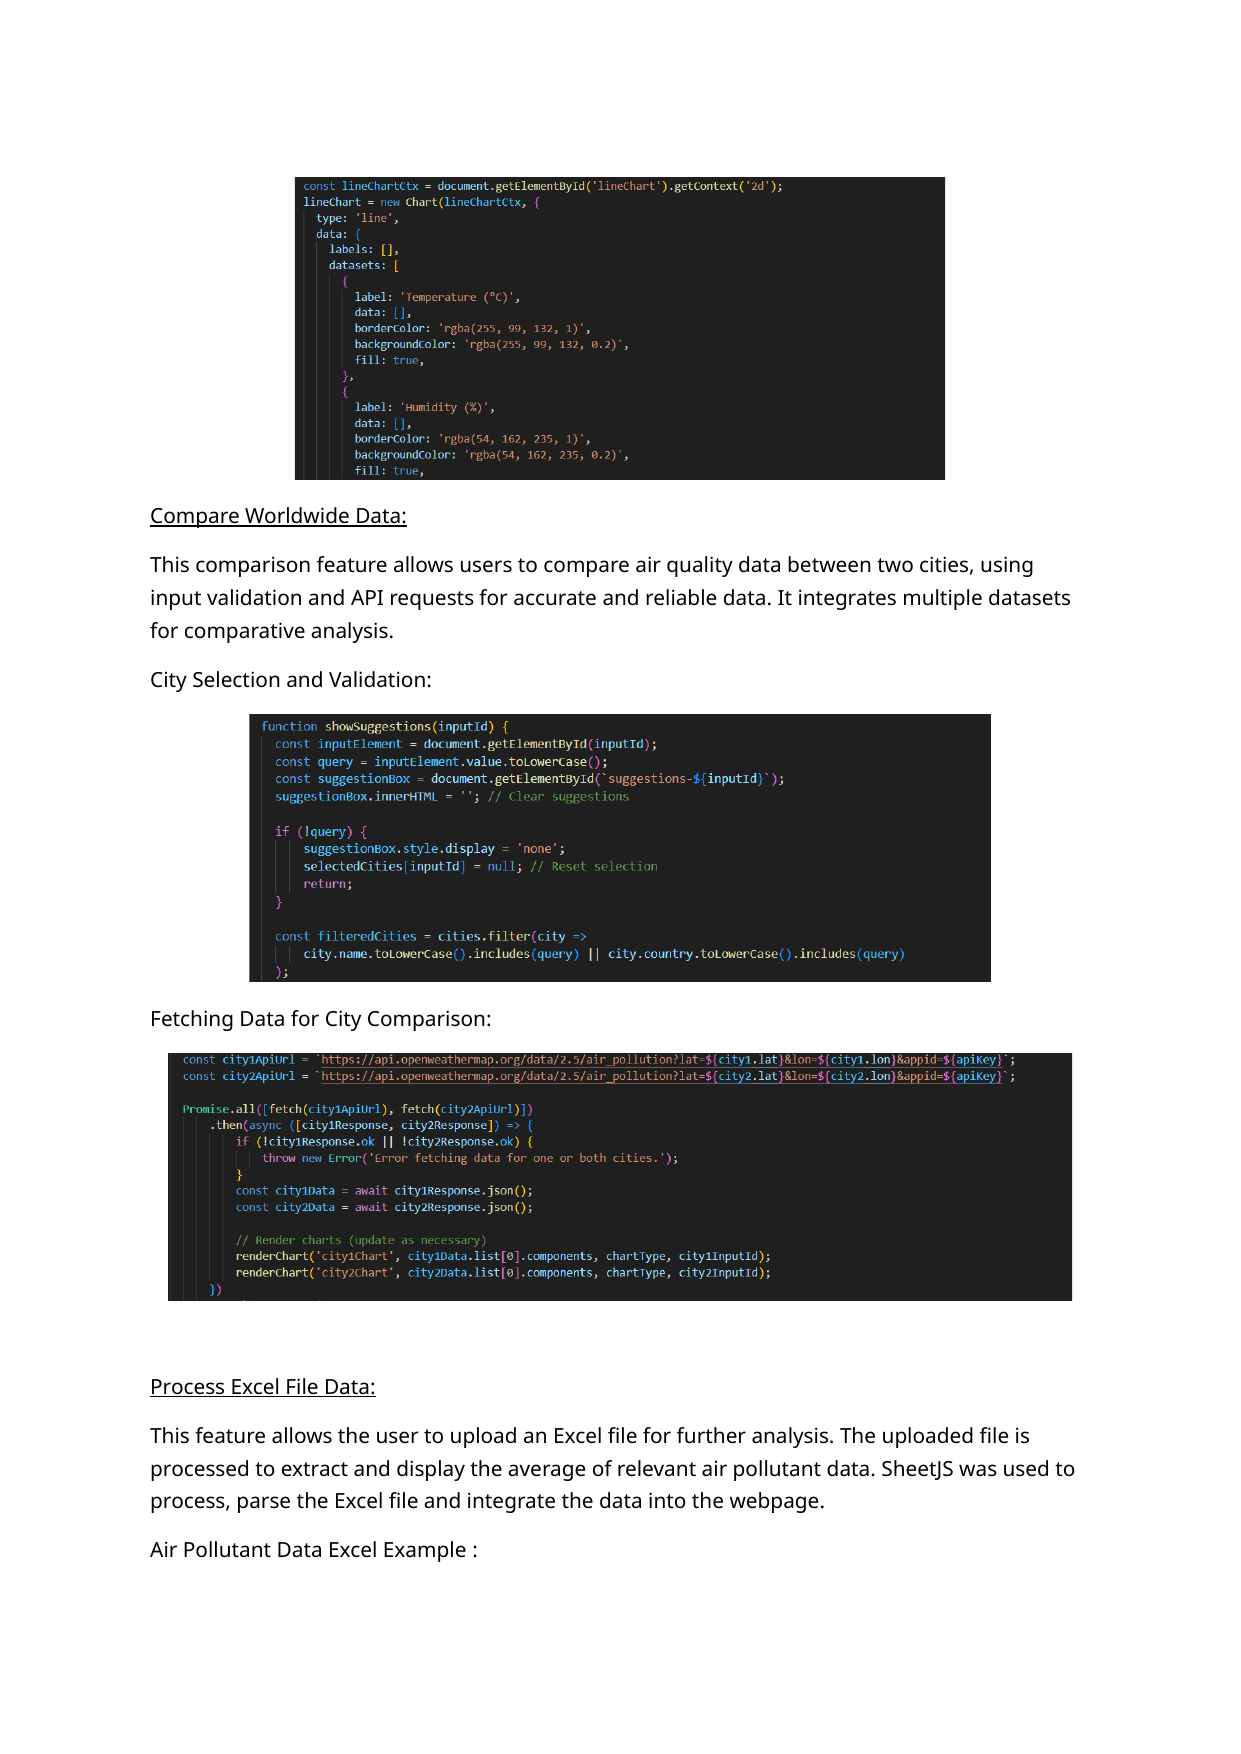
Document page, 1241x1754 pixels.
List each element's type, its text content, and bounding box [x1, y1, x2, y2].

picture [168, 1053, 1073, 1301]
picture [249, 714, 991, 982]
text This feature allows the user to upload an Excel file for further analysis. The uploaded file is processed to extract and display the average of relevant air pollutant data. SheetJS was used to process, parse the Excel file and integrate the data into the webpage. [150, 1421, 1090, 1515]
text Compare Worldwide Data: [150, 501, 1090, 530]
picture [294, 177, 946, 480]
text Process Excel File Data: [150, 1372, 1090, 1400]
text Air Pollutant Data Excel Example : [150, 1536, 1090, 1564]
text This comparison feature allows users to compare air quality data between two cities, using input validation and API requests for accurate and reliable data. It integrates multiple datasets for comparative analysis. [150, 551, 1090, 644]
text Fetching Data for City Comparison: [150, 1004, 1090, 1032]
text City Selection and Validation: [150, 665, 1090, 693]
